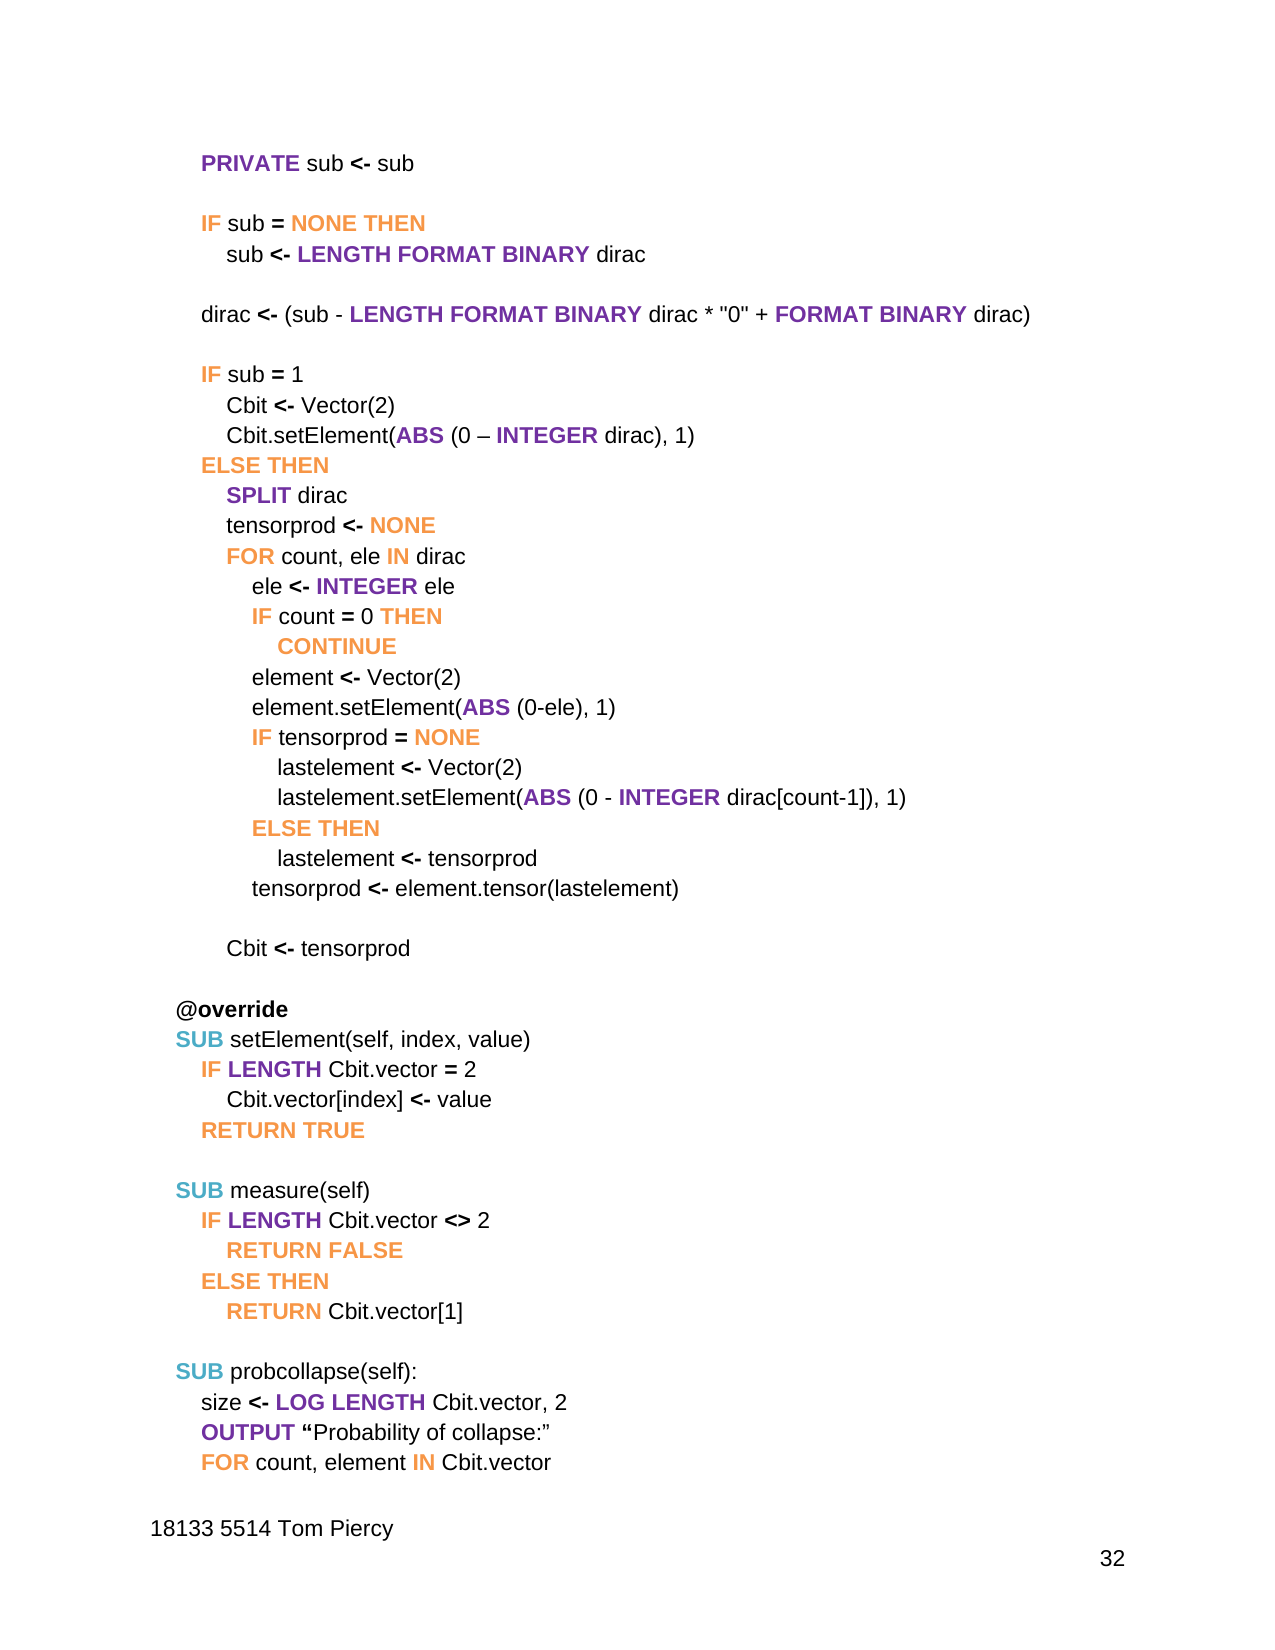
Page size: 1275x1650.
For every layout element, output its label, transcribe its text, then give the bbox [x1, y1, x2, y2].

text CONTINUE [150, 633, 1125, 660]
text OUTPUT “Probability of collapse:” [150, 1419, 1125, 1445]
text IF tensorprod = NONE [150, 724, 1125, 750]
text SPLIT dirac [150, 482, 1125, 509]
text Cbit.setElement(ABS (0 – INTEGER dirac), 1) [150, 422, 1125, 448]
text FOR count, ele IN dirac [150, 543, 1125, 569]
text size <- LOG LENGTH Cbit.vector, 2 [150, 1388, 1125, 1415]
text RETURN TRUE [150, 1117, 1125, 1143]
text ELSE THEN [150, 814, 1125, 841]
text lastelement <- tensorprod [150, 845, 1125, 871]
text ELSE THEN [150, 1268, 1125, 1294]
text tensorprod <- element.tensor(lastelement) [150, 875, 1125, 901]
text element.setElement(ABS (0-ele), 1) [150, 694, 1125, 720]
text IF count = 0 THEN [150, 603, 1125, 629]
text RETURN Cbit.vector[1] [150, 1298, 1125, 1324]
text dirac <- (sub - LENGTH FORMAT BINARY dirac * "0" + FORMAT BINARY dirac) [150, 301, 1125, 327]
text IF sub = 1 [150, 361, 1125, 388]
text lastelement.setElement(ABS (0 - INTEGER dirac[count-1]), 1) [150, 784, 1125, 811]
text PRIVATE sub <- sub [150, 150, 1125, 176]
text tensorprod <- NONE [150, 512, 1125, 539]
text element <- Vector(2) [150, 663, 1125, 690]
text Cbit <- Vector(2) [150, 392, 1125, 418]
text @override [150, 996, 1125, 1022]
text IF LENGTH Cbit.vector <> 2 [150, 1207, 1125, 1234]
text SUB setElement(self, index, value) [150, 1026, 1125, 1052]
text ele <- INTEGER ele [150, 573, 1125, 599]
text SUB probcollapse(self): [150, 1358, 1125, 1385]
text IF LENGTH Cbit.vector = 2 [150, 1056, 1125, 1083]
text RETURN FALSE [150, 1237, 1125, 1264]
text sub <- LENGTH FORMAT BINARY dirac [150, 241, 1125, 267]
text SUB measure(self) [150, 1177, 1125, 1203]
text Cbit.vector[index] <- value [150, 1086, 1125, 1113]
text IF sub = NONE THEN [150, 210, 1125, 237]
text ELSE THEN [150, 452, 1125, 478]
text lastelement <- Vector(2) [150, 754, 1125, 781]
text Cbit <- tensorprod [150, 935, 1125, 962]
text FOR count, element IN Cbit.vector [150, 1449, 1125, 1475]
